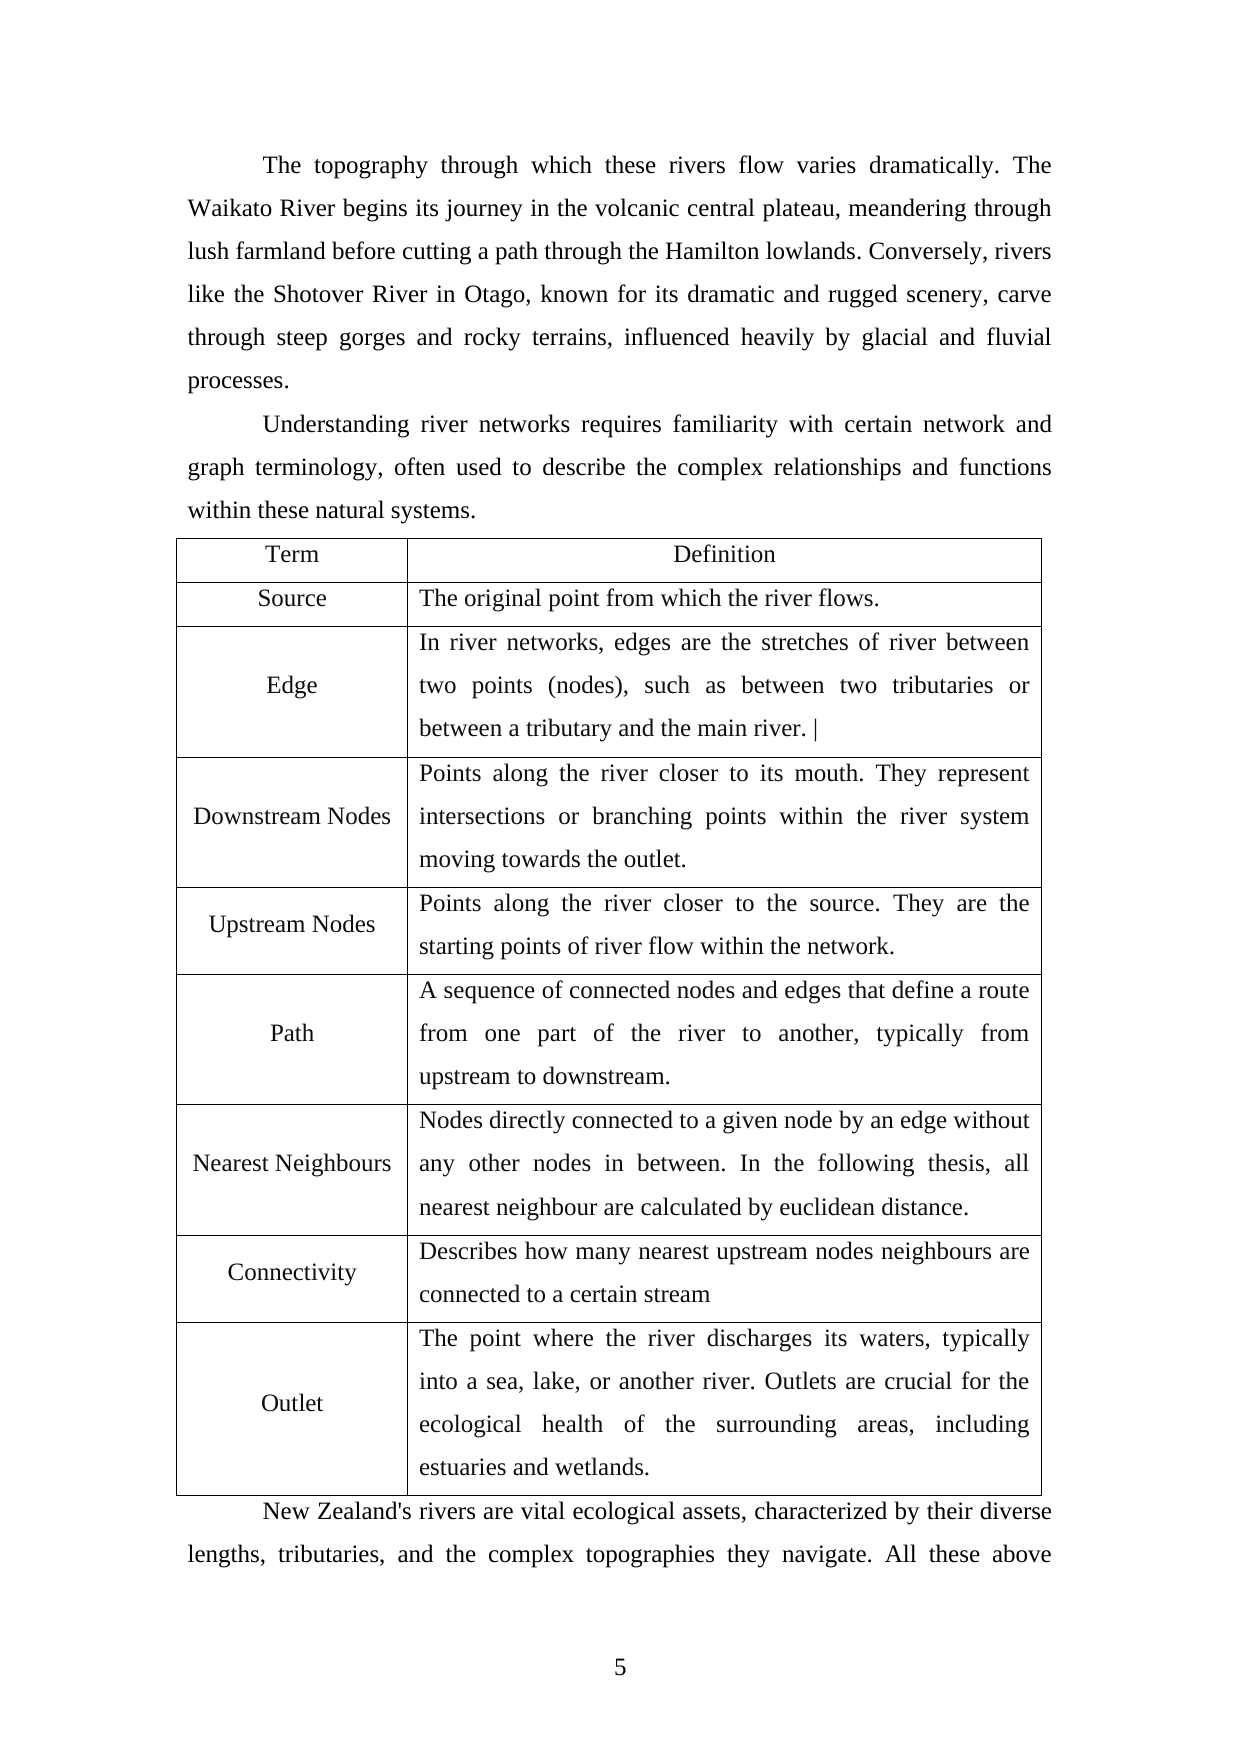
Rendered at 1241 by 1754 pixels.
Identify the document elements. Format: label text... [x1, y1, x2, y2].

table_cell Points along the river closer to the source. They are the starting points of river flow within the network. [408, 888, 1041, 974]
table_cell The original point from which the river flows. [408, 583, 1041, 626]
table_cell Downstream Nodes [177, 758, 407, 887]
table_cell Outlet [177, 1323, 407, 1495]
table_cell Edge [177, 627, 407, 757]
table_cell Describes how many nearest upstream nodes neighbours are connected to a certain stream [408, 1236, 1041, 1322]
table_cell Path [177, 975, 407, 1104]
table_cell Nearest Neighbours [177, 1105, 407, 1235]
table_cell A sequence of connected nodes and edges that define a route from one part of the river to another, typically from upstream to downstream. [408, 975, 1041, 1104]
table_cell Nodes directly connected to a given node by an edge without any other nodes in between. In the following thesis, all nearest neighbour are calculated by euclidean distance. [408, 1105, 1041, 1235]
table_header Definition [408, 539, 1041, 582]
table_cell In river networks, edges are the stretches of river between two points (nodes), such as between two tributaries or between a tributary and the main river. | [408, 627, 1041, 757]
table_cell The point where the river discharges its waters, typically into a sea, lake, or another river. Outlets are crucial for the ecological health of the surrounding areas, including estuaries and wetlands. [408, 1323, 1041, 1495]
text The topography through which these rivers flow varies dramatically. The Waikato River begins its journey in the volcanic central plateau, meandering through lush farmland before cutting a path through the Hamilton lowlands. Conversely, rivers like the Shotover River in Otago, known for its dramatic and rugged scenery, carve through steep gorges and rocky terrains, influenced heavily by glacial and fluvial processes. [187, 150, 1053, 394]
text Understanding river networks requires familiarity with certain network and graph terminology, often used to describe the complex relationships and functions within these natural systems. [187, 409, 1053, 524]
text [187, 1496, 1053, 1568]
table_header Term [177, 539, 407, 582]
table_cell Connectivity [177, 1236, 407, 1322]
table_cell Upstream Nodes [177, 888, 407, 974]
table_cell Points along the river closer to its mouth. They represent intersections or branching points within the river system moving towards the outlet. [408, 758, 1041, 887]
table_cell Source [177, 583, 407, 626]
